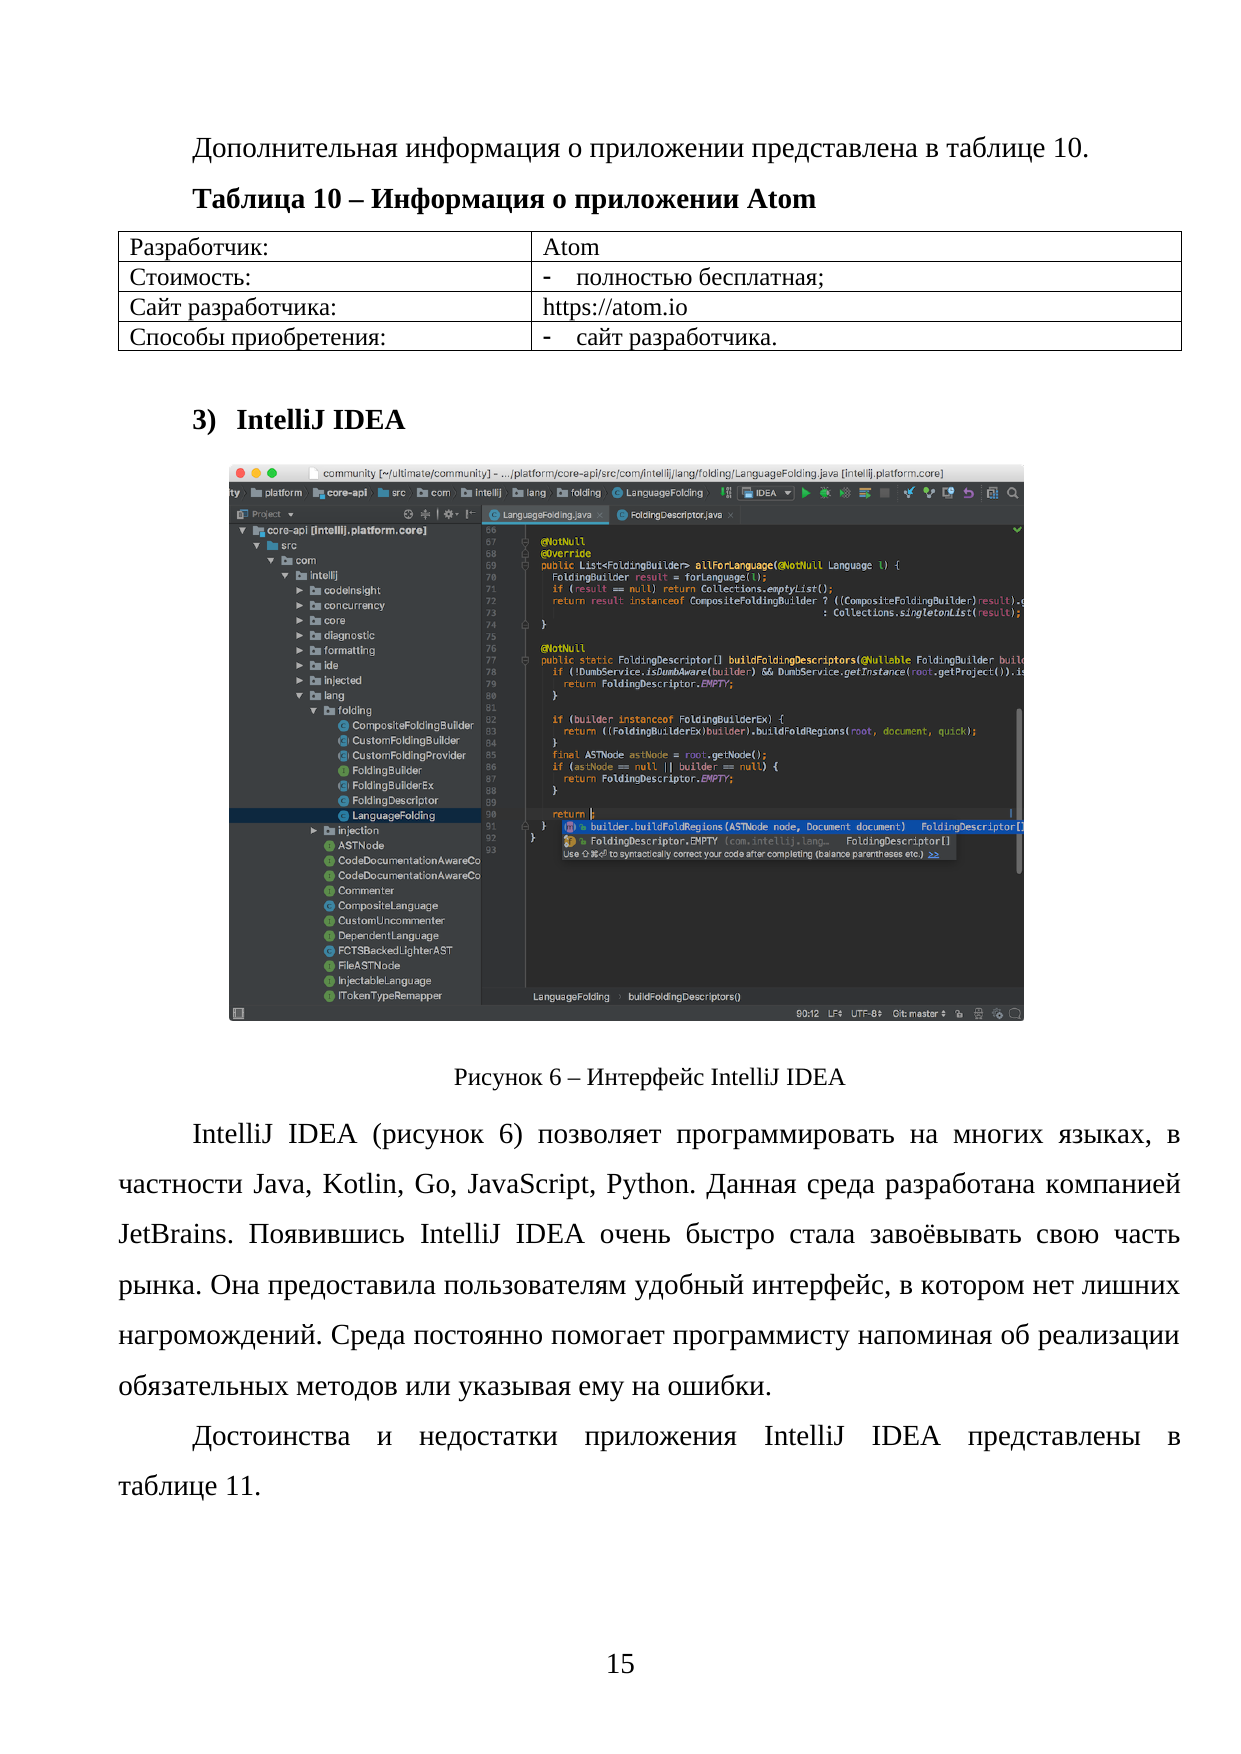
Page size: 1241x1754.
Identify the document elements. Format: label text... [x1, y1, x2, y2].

picture [229, 464, 1024, 1021]
text Достоинства и недостатки приложения IntelliJ IDEA представлены в таблице 11. [118, 1418, 1181, 1502]
table_header Разработчик: [119, 232, 531, 261]
text IntelliJ IDEA (рисунок 6) позволяет программировать на многих языках, в частности Java, Kotlin, Go, JavaScript, Python. Данная среда разработана компанией JetBrains. Появившись IntelliJ IDEA очень быстро стала завоёвывать свою часть рынка. Она предоставила пользователям удобный интерфейс, в котором нет лишних нагромождений. Среда постоянно помогает программисту напоминая об реализации обязательных методов или указывая ему на ошибки. [118, 1116, 1181, 1401]
table_cell полностью бесплатная; [532, 262, 1181, 291]
table_cell Способы приобретения: [119, 322, 531, 350]
table_header Atom [532, 232, 1181, 261]
table_cell https://atom.io [532, 292, 1181, 321]
text Рисунок 6 – Интерфейс IntelliJ IDEA [118, 1062, 1181, 1091]
list IntelliJ IDEA [118, 402, 1181, 435]
text Таблица 10 – Информация о приложении Atom [118, 181, 1181, 214]
text Дополнительная информация о приложении представлена в таблице 10. [118, 131, 1181, 164]
table_cell Стоимость: [119, 262, 531, 291]
table_cell Сайт разработчика: [119, 292, 531, 321]
table_cell сайт разработчика. [532, 322, 1181, 350]
